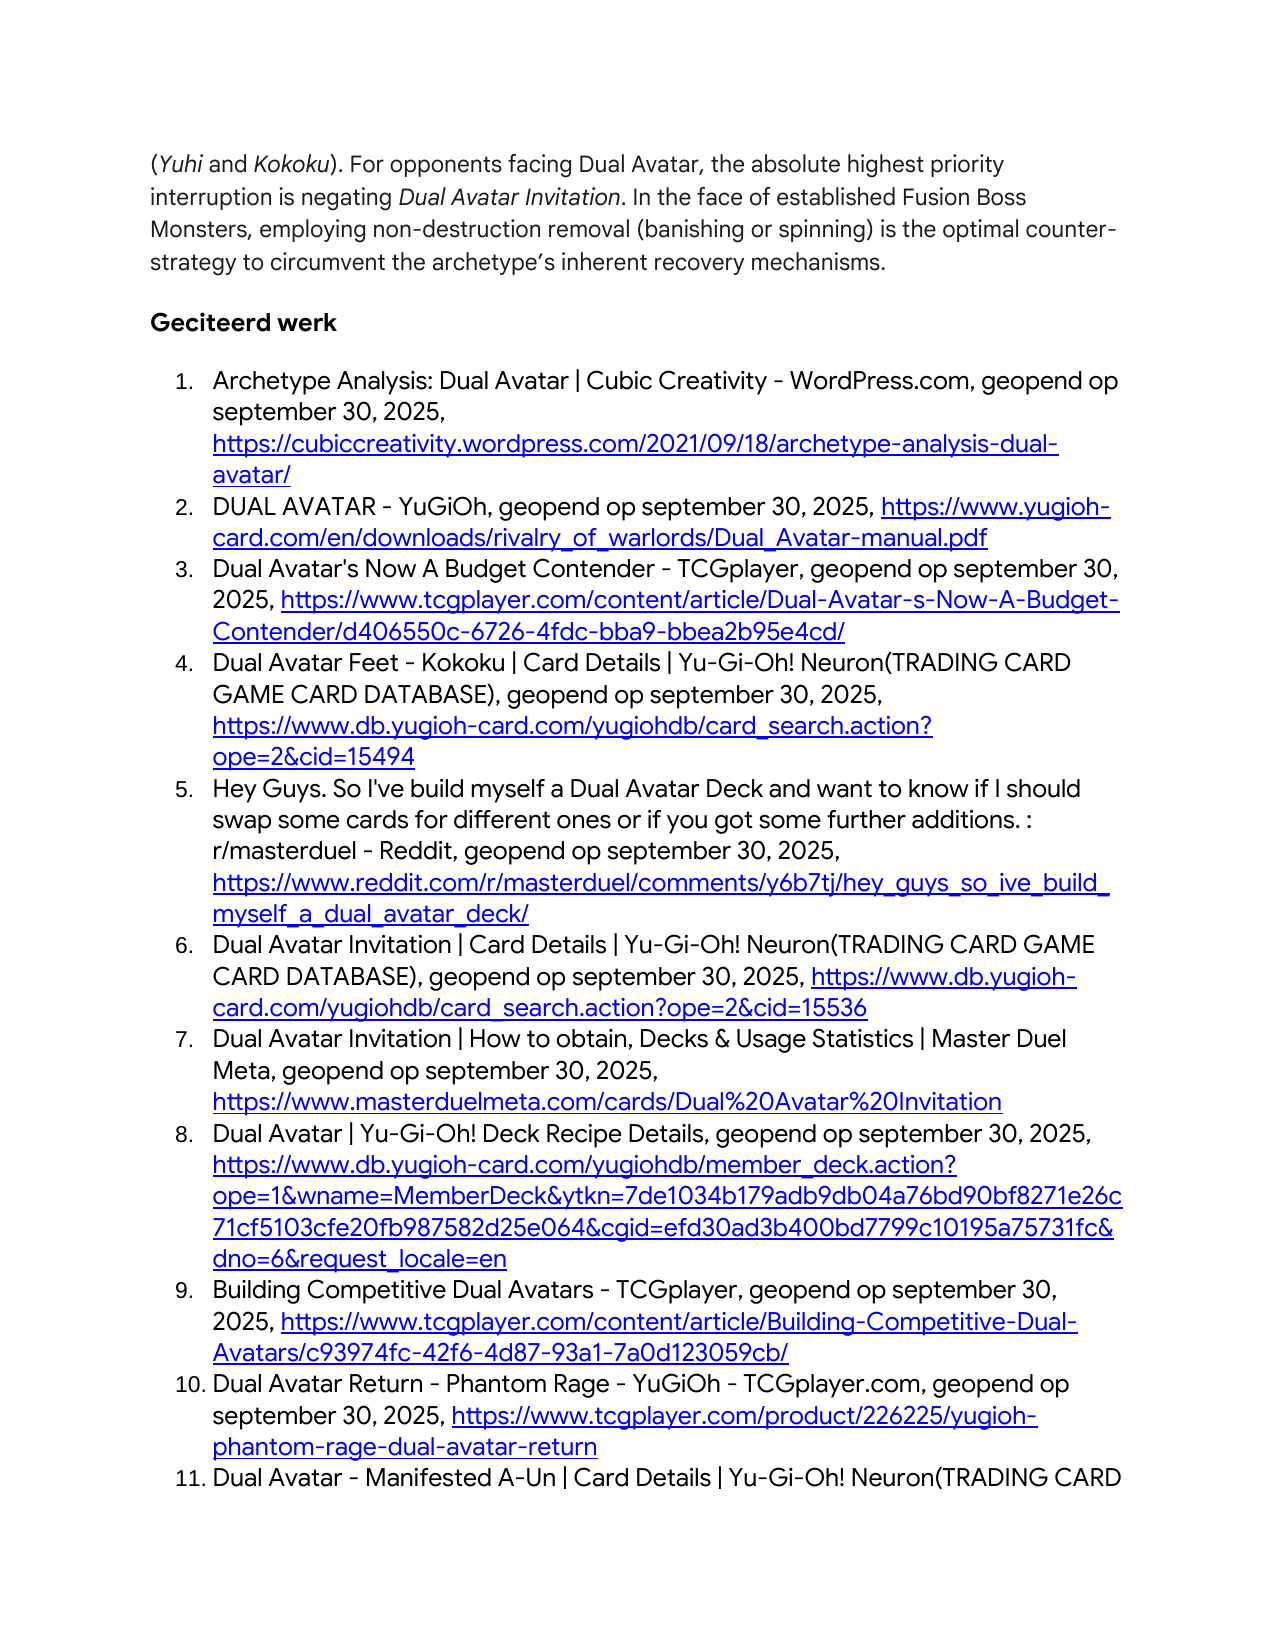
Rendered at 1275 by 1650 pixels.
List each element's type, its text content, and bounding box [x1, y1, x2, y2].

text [150, 150, 1125, 277]
list Dual Avatar Return - Phantom Rage - YuGiOh - TCGplayer.com, geopend op september 30, 2025, https://www.tcgplayer.com/product/226225/yugioh-phantom-rage-dual-avatar-return [175, 1369, 1125, 1463]
list Dual Avatar Feet - Kokoku | Card Details | Yu-Gi-Oh! Neuron(TRADING CARD GAME CARD DATABASE), geopend op september 30, 2025, https://www.db.yugioh-card.com/yugiohdb/card_search.action?ope=2&cid=15494 [175, 647, 1125, 773]
list Archetype Analysis: Dual Avatar | Cubic Creativity - WordPress.com, geopend op september 30, 2025, https://cubiccreativity.wordpress.com/2021/09/18/archetype-analysis-dual-avatar/ [175, 365, 1125, 491]
list Building Competitive Dual Avatars - TCGplayer, geopend op september 30, 2025, https://www.tcgplayer.com/content/article/Building-Competitive-Dual-Avatars/c93974fc-42f6-4d87-93a1-7a0d123059cb/ [175, 1274, 1125, 1369]
list Dual Avatar Invitation | Card Details | Yu-Gi-Oh! Neuron(TRADING CARD GAME CARD DATABASE), geopend op september 30, 2025, https://www.db.yugioh-card.com/yugiohdb/card_search.action?ope=2&cid=15536 [175, 930, 1125, 1024]
subtitle Geciteerd werk [150, 307, 1125, 339]
list Dual Avatar Invitation | How to obtain, Decks & Usage Statistics | Master Duel Meta, geopend op september 30, 2025, https://www.masterduelmeta.com/cards/Dual%20Avatar%20Invitation [175, 1024, 1125, 1118]
list Dual Avatar | Yu-Gi-Oh! Deck Recipe Details, geopend op september 30, 2025, https://www.db.yugioh-card.com/yugiohdb/member_deck.action?ope=1&wname=MemberDeck&ytkn=7de1034b179adb9db04a76bd90bf8271e26c71cf5103cfe20fb987582d25e064&cgid=efd30ad3b400bd7799c10195a75731fc&dno=6&request_locale=en [175, 1118, 1125, 1274]
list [175, 1463, 1125, 1494]
list DUAL AVATAR - YuGiOh, geopend op september 30, 2025, https://www.yugioh-card.com/en/downloads/rivalry_of_warlords/Dual_Avatar-manual.pdf [175, 491, 1125, 553]
list Dual Avatar's Now A Budget Contender - TCGplayer, geopend op september 30, 2025, https://www.tcgplayer.com/content/article/Dual-Avatar-s-Now-A-Budget-Contender/d406550c-6726-4fdc-bba9-bbea2b95e4cd/ [175, 553, 1125, 647]
list Hey Guys. So I've build myself a Dual Avatar Deck and want to know if I should swap some cards for different ones or if you got some further additions. : r/masterduel - Reddit, geopend op september 30, 2025, https://www.reddit.com/r/masterduel/comments/y6b7tj/hey_guys_so_ive_build_myself_a_dual_avatar_deck/ [175, 773, 1125, 930]
